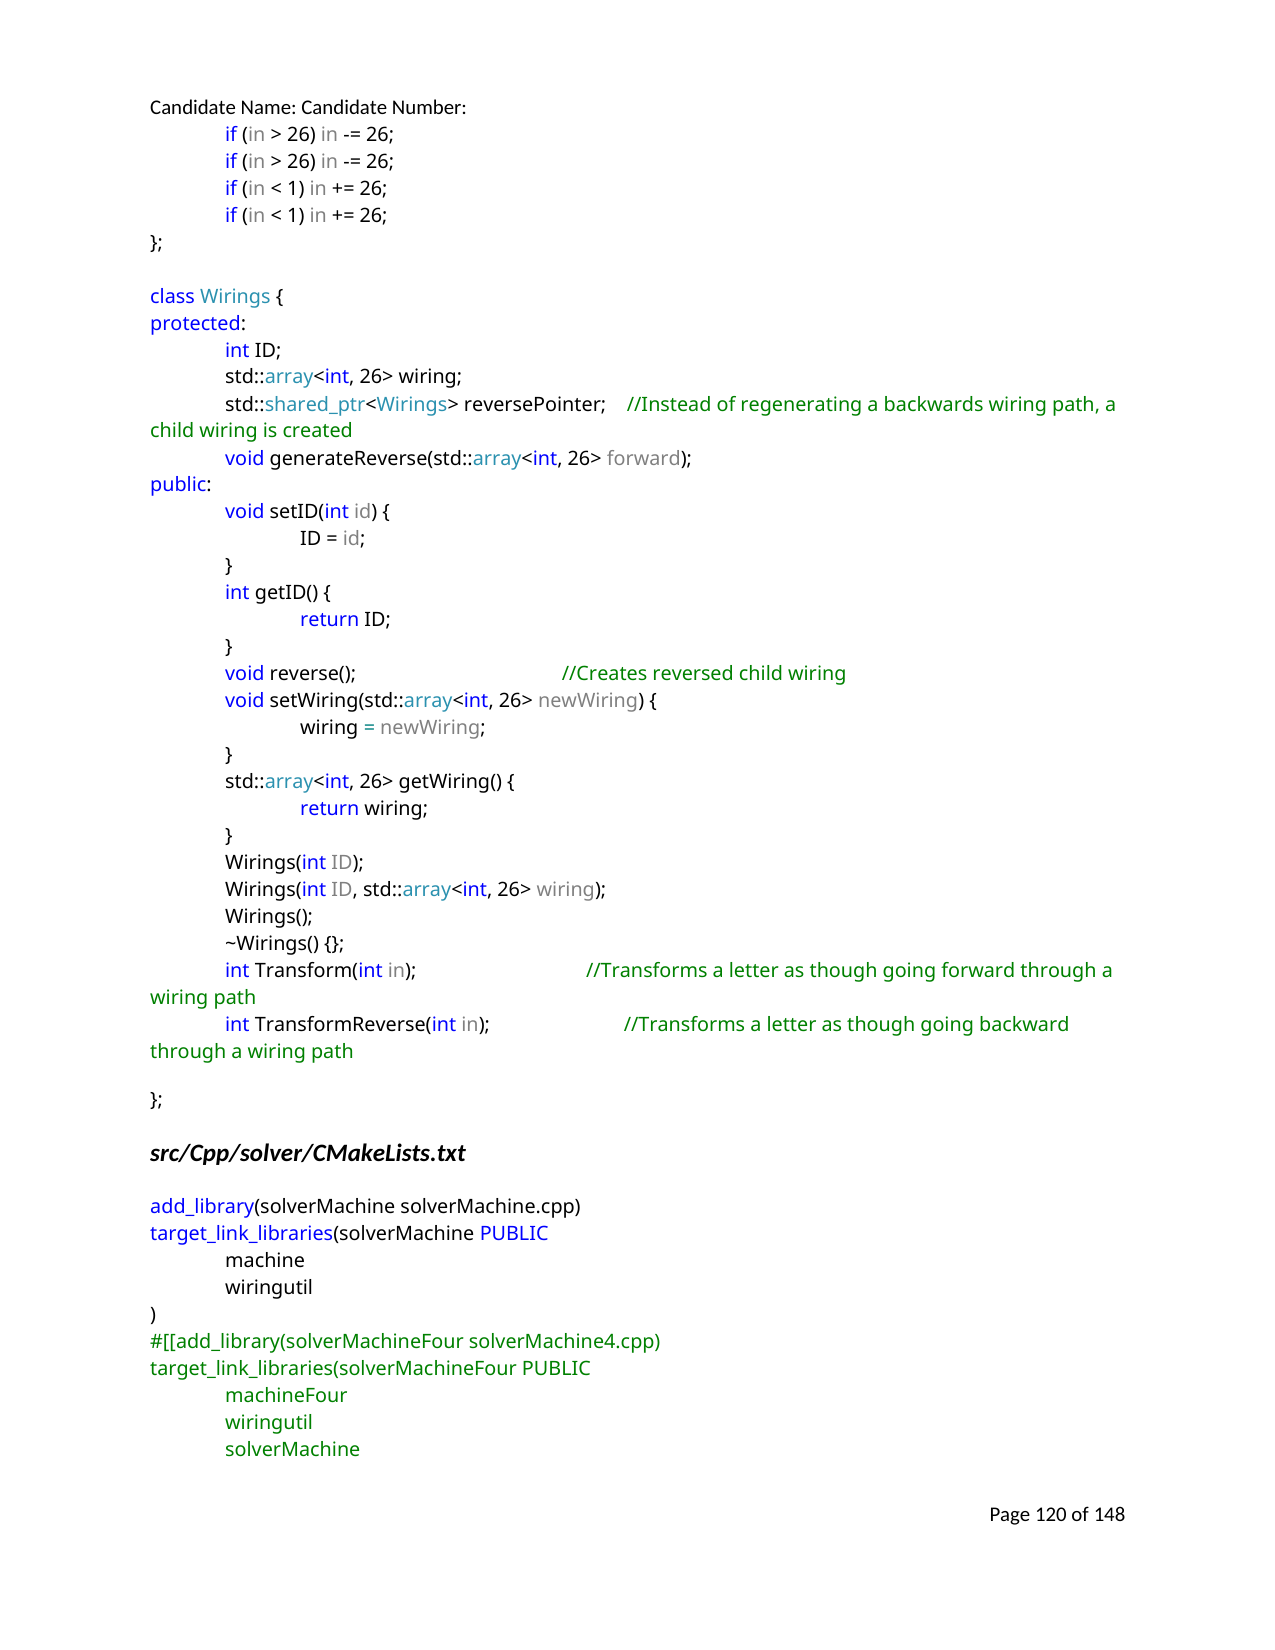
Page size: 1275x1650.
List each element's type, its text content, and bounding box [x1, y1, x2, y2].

text wiringutil [150, 1408, 1125, 1436]
text return ID; [150, 606, 1125, 633]
text src/Cpp/solver/CMakeLists.txt [150, 1137, 1125, 1167]
text int Transform(int in); //Transforms a letter as though going forward through a wiring path [150, 956, 1125, 1010]
text void setWiring(std::array<int, 26> newWiring) { [150, 687, 1125, 713]
text Wirings(int ID); [150, 848, 1125, 875]
text ~Wirings() {}; [150, 929, 1125, 956]
text #[[add_library(solverMachineFour solverMachine4.cpp) [150, 1328, 1125, 1354]
text }; [150, 1085, 1125, 1112]
text Wirings(); [150, 902, 1125, 929]
text } [150, 633, 1125, 659]
text std::array<int, 26> getWiring() { [150, 767, 1125, 794]
text machineFour [150, 1382, 1125, 1408]
text void setID(int id) { [150, 498, 1125, 525]
text int getID() { [150, 579, 1125, 606]
text void reverse(); //Creates reversed child wiring [150, 659, 1125, 687]
text if (in < 1) in += 26; [150, 174, 1125, 201]
text wiring = newWiring; [150, 713, 1125, 741]
text target_link_libraries(solverMachine PUBLIC [150, 1220, 1125, 1247]
text public: [150, 471, 1125, 498]
text if (in > 26) in -= 26; [150, 147, 1125, 174]
text ID = id; [150, 525, 1125, 552]
text } [150, 552, 1125, 579]
text Wirings(int ID, std::array<int, 26> wiring); [150, 875, 1125, 902]
text add_library(solverMachine solverMachine.cpp) [150, 1193, 1125, 1220]
text ) [150, 1301, 1125, 1328]
text } [150, 741, 1125, 767]
text target_link_libraries(solverMachineFour PUBLIC [150, 1354, 1125, 1382]
text }; [150, 228, 1125, 255]
text int ID; [150, 336, 1125, 363]
text solverMachine [150, 1436, 1125, 1462]
text class Wirings { [150, 282, 1125, 309]
text } [150, 821, 1125, 848]
text if (in > 26) in -= 26; [150, 120, 1125, 147]
text if (in < 1) in += 26; [150, 201, 1125, 228]
text std::array<int, 26> wiring; [150, 363, 1125, 390]
text void generateReverse(std::array<int, 26> forward); [150, 444, 1125, 471]
text machine [150, 1247, 1125, 1274]
text int TransformReverse(int in); //Transforms a letter as though going backward through a wiring path [150, 1010, 1125, 1064]
text wiringutil [150, 1274, 1125, 1301]
text std::shared_ptr<Wirings> reversePointer; //Instead of regenerating a backwards wiring path, a child wiring is created [150, 390, 1125, 444]
text return wiring; [150, 794, 1125, 821]
text protected: [150, 309, 1125, 336]
